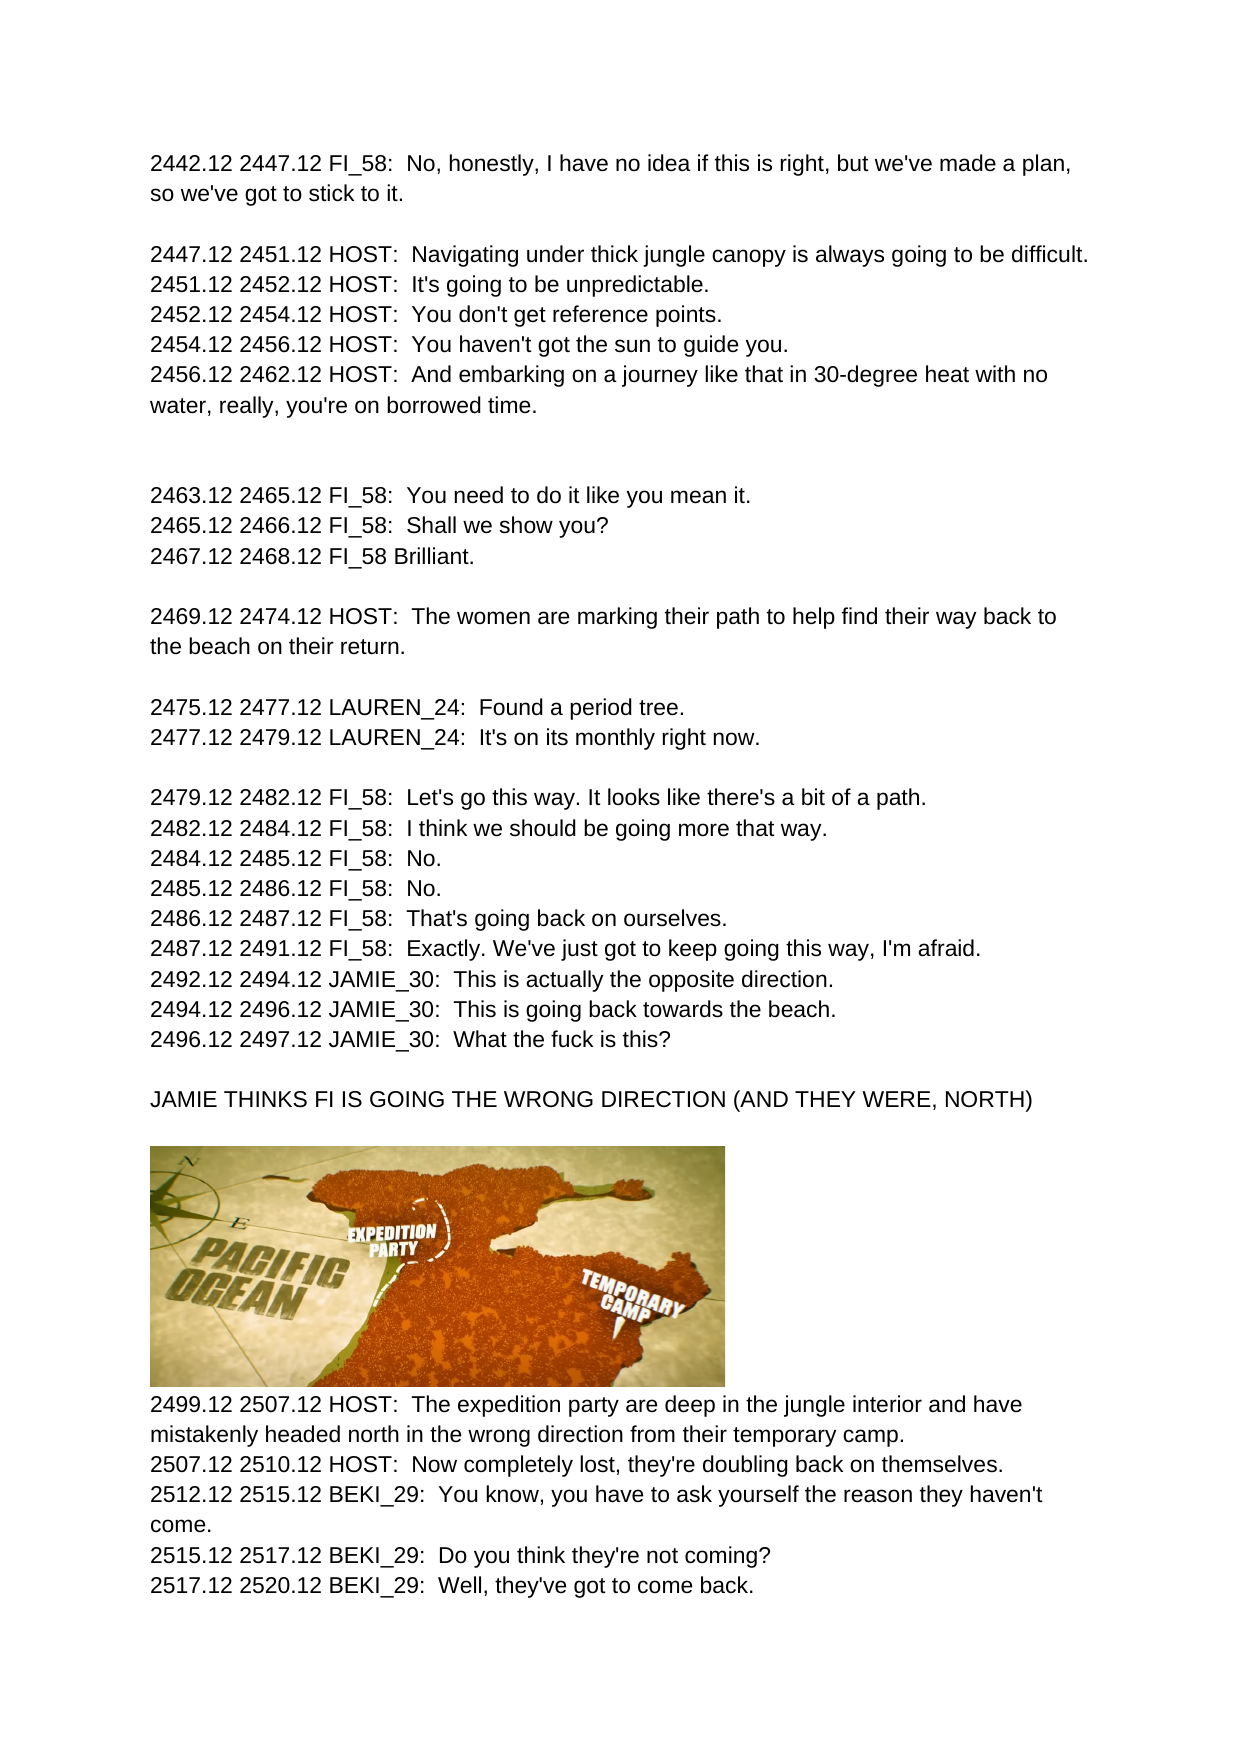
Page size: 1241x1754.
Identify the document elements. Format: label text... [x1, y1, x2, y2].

text 2442.12 2447.12 FI_58: No, honestly, I have no idea if this is right, but we've made a plan, so we've got to stick to it. [150, 150, 1090, 207]
text 2492.12 2494.12 JAMIE_30: This is actually the opposite direction. [150, 966, 1090, 992]
text 2482.12 2484.12 FI_58: I think we should be going more that way. [150, 814, 1090, 841]
text 2456.12 2462.12 HOST: And embarking on a journey like that in 30-degree heat with no water, really, you're on borrowed time. [150, 361, 1090, 418]
text 2465.12 2466.12 FI_58: Shall we show you? [150, 512, 1090, 539]
text 2512.12 2515.12 BEKI_29: You know, you have to ask yourself the reason they haven't come. [150, 1481, 1090, 1538]
text 2469.12 2474.12 HOST: The women are marking their path to help find their way back to the beach on their return. [150, 603, 1090, 660]
text 2499.12 2507.12 HOST: The expedition party are deep in the jungle interior and have mistakenly headed north in the wrong direction from their temporary camp. [150, 1391, 1090, 1447]
text 2475.12 2477.12 LAUREN_24: Found a period tree. [150, 694, 1090, 720]
text 2485.12 2486.12 FI_58: No. [150, 875, 1090, 901]
text 2507.12 2510.12 HOST: Now completely lost, they're doubling back on themselves. [150, 1451, 1090, 1477]
text 2484.12 2485.12 FI_58: No. [150, 845, 1090, 871]
text JAMIE THINKS FI IS GOING THE WRONG DIRECTION (AND THEY WERE, NORTH) [150, 1086, 1090, 1113]
text 2496.12 2497.12 JAMIE_30: What the fuck is this? [150, 1026, 1090, 1052]
picture [150, 1146, 726, 1387]
text 2467.12 2468.12 FI_58 Brilliant. [150, 543, 1090, 569]
text 2477.12 2479.12 LAUREN_24: It's on its monthly right now. [150, 724, 1090, 750]
text 2517.12 2520.12 BEKI_29: Well, they've got to come back. [150, 1572, 1090, 1598]
text 2454.12 2456.12 HOST: You haven't got the sun to guide you. [150, 331, 1090, 358]
text 2487.12 2491.12 FI_58: Exactly. We've just got to keep going this way, I'm afraid. [150, 935, 1090, 962]
text 2479.12 2482.12 FI_58: Let's go this way. It looks like there's a bit of a path. [150, 784, 1090, 811]
text 2447.12 2451.12 HOST: Navigating under thick jungle canopy is always going to be difficult. [150, 241, 1090, 267]
text 2452.12 2454.12 HOST: You don't get reference points. [150, 301, 1090, 327]
text 2515.12 2517.12 BEKI_29: Do you think they're not coming? [150, 1542, 1090, 1568]
text 2463.12 2465.12 FI_58: You need to do it like you mean it. [150, 482, 1090, 509]
text 2451.12 2452.12 HOST: It's going to be unpredictable. [150, 271, 1090, 297]
text 2494.12 2496.12 JAMIE_30: This is going back towards the beach. [150, 996, 1090, 1022]
text 2486.12 2487.12 FI_58: That's going back on ourselves. [150, 905, 1090, 932]
